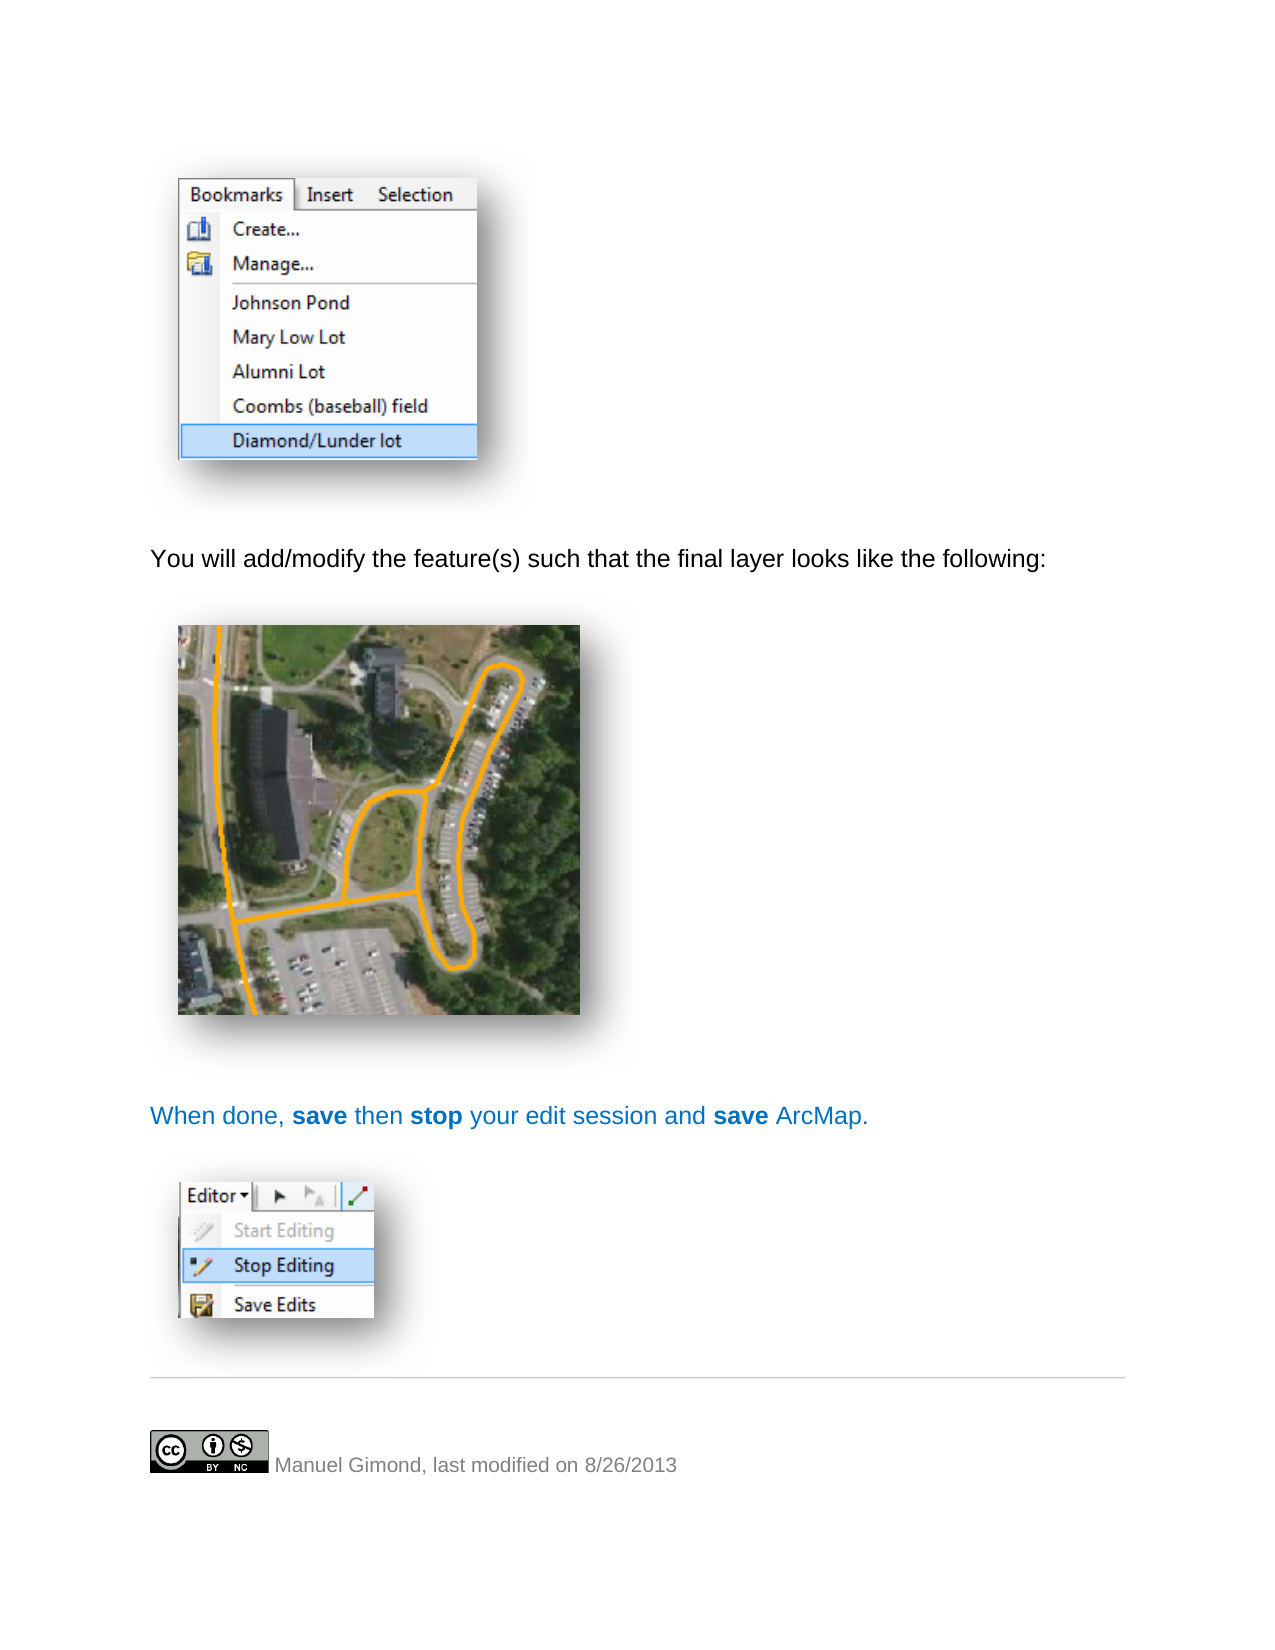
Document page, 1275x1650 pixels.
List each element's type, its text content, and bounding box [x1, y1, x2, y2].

picture [150, 1430, 269, 1473]
picture [178, 1182, 374, 1318]
picture [178, 625, 580, 1015]
text Manuel Gimond, last modified on [150, 1431, 1125, 1477]
text You will add/modify the feature(s) such that the final layer looks like the following: [150, 544, 1125, 573]
text When done, save then stop your edit session and save ArcMap. [150, 1101, 1125, 1130]
picture [178, 178, 477, 460]
